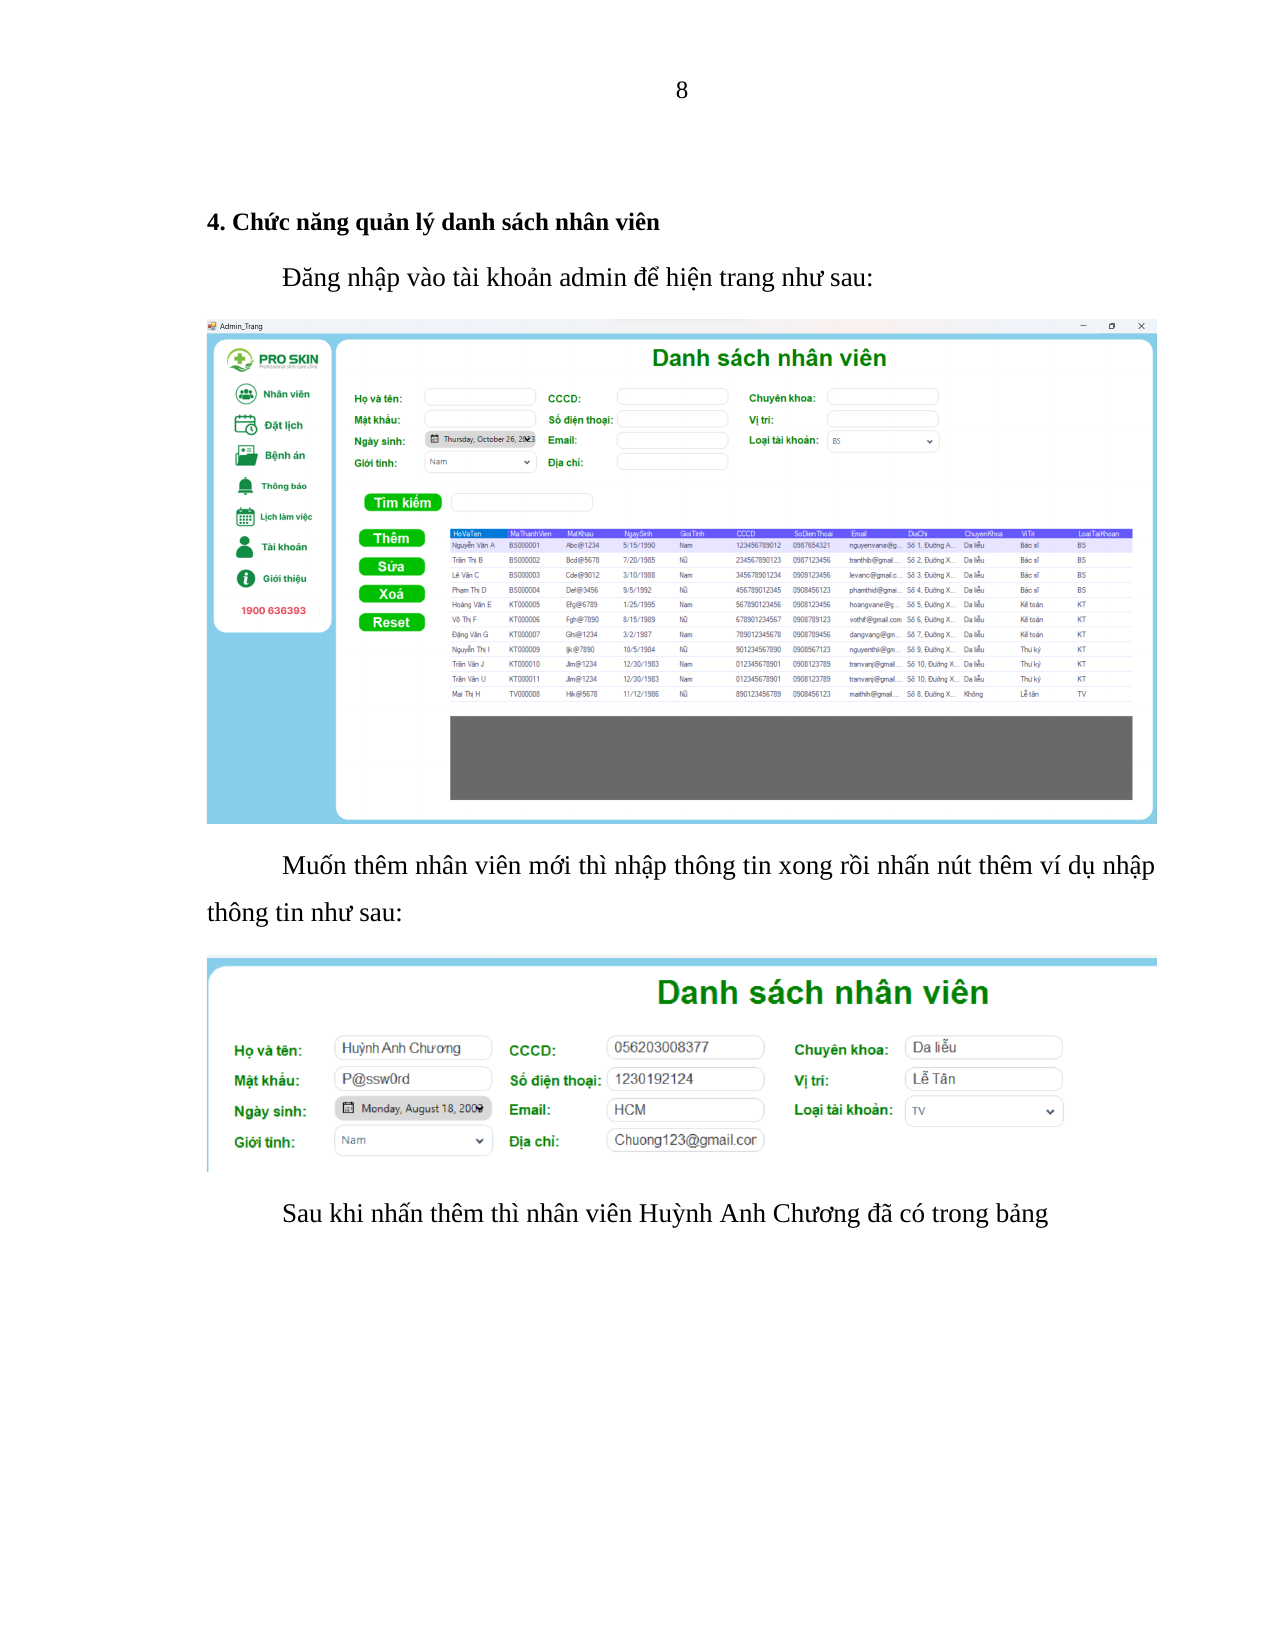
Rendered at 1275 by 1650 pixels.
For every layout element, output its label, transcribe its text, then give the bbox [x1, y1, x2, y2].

text Muốn thêm nhân viên mới thì nhập thông tin xong rồi nhấn nút thêm ví dụ nhập thông tin như sau: [207, 849, 1157, 927]
text Đăng nhập vào tài khoản admin để hiện trang như sau: [207, 261, 1157, 292]
picture [206, 319, 1157, 824]
text Sau khi nhấn thêm thì nhân viên Huỳnh Anh Chương đã có trong bảng [207, 1197, 1157, 1228]
text 4. Chức năng quản lý danh sách nhân viên [207, 207, 1157, 236]
picture [206, 955, 1157, 1172]
